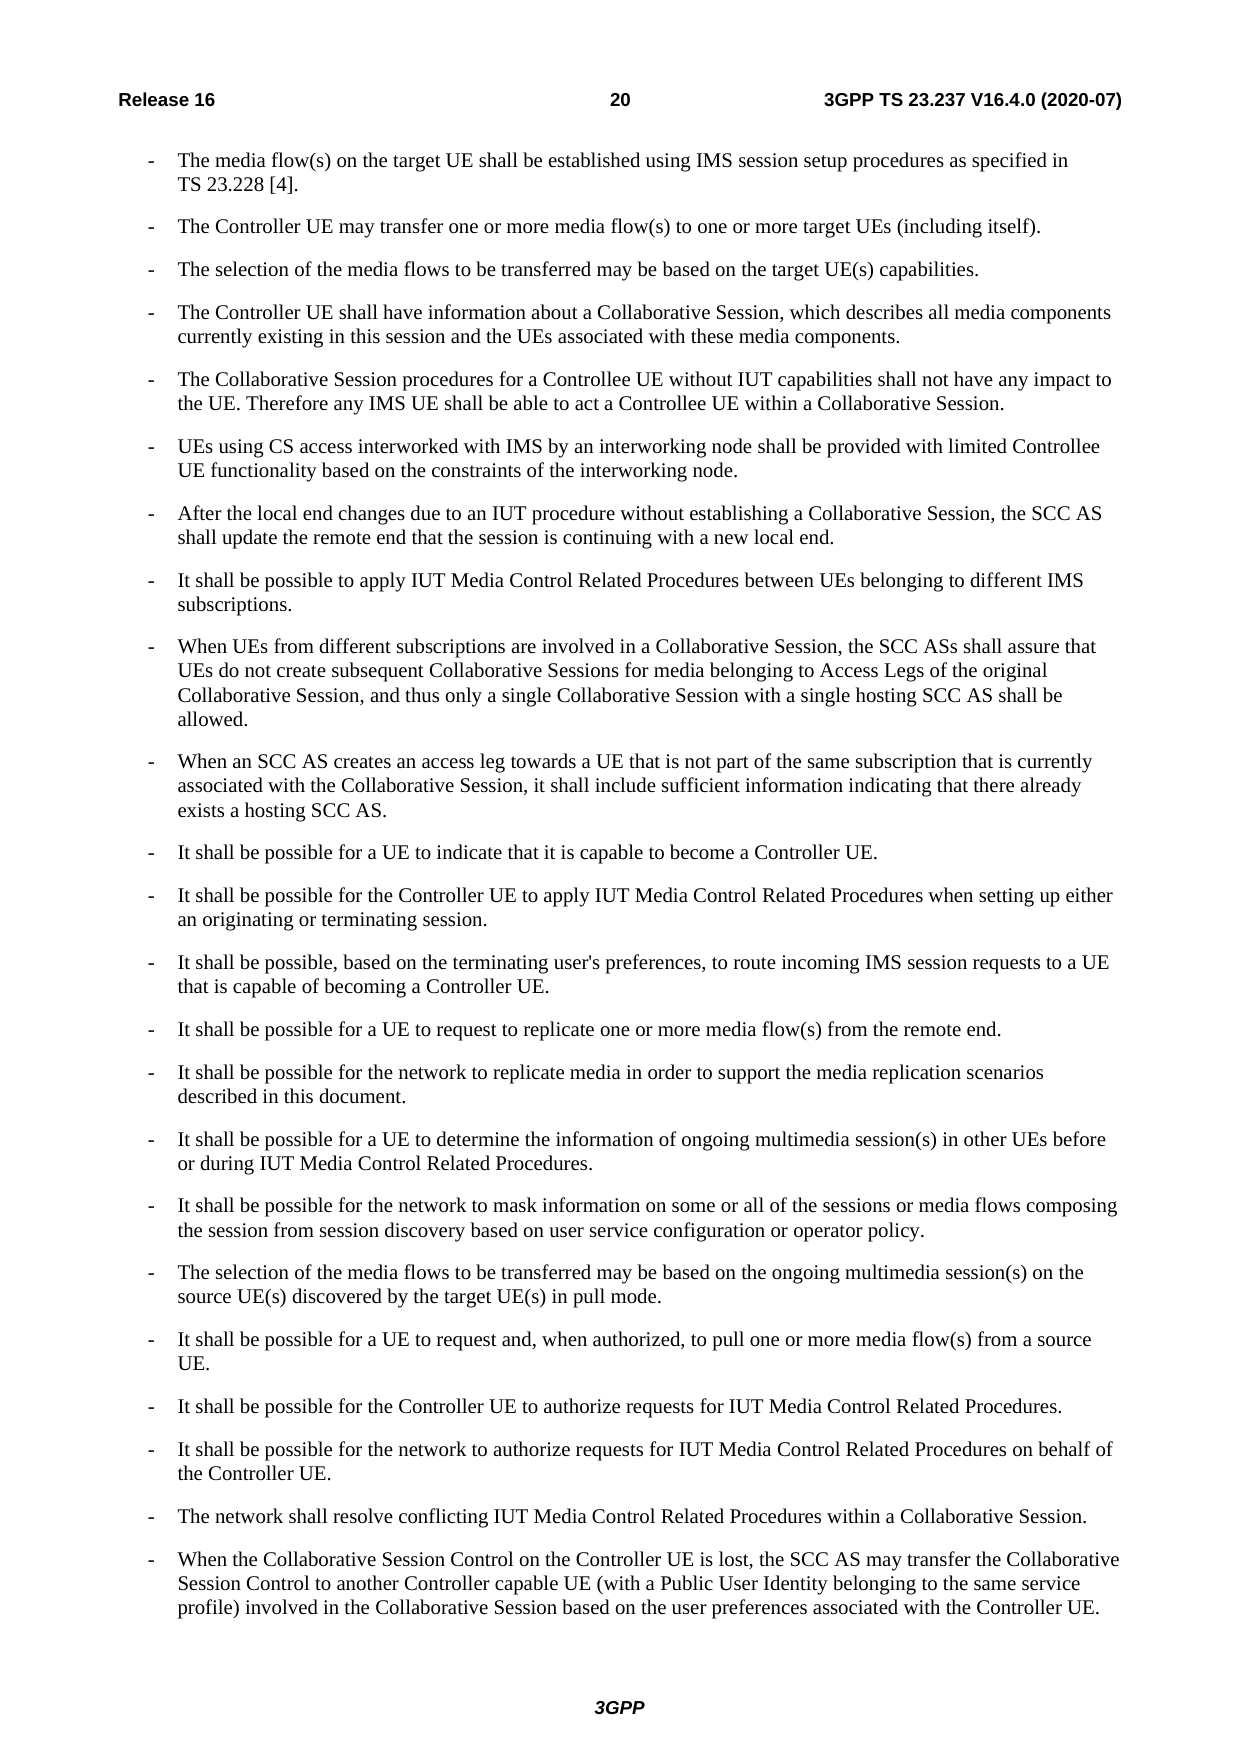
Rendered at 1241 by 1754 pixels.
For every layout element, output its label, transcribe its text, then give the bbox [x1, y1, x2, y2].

text - The selection of the media flows to be transferred may be based on the target UE(s) capabilities. [148, 257, 1122, 281]
text - It shall be possible to apply IUT Media Control Related Procedures between UEs belonging to different IMS subscriptions. [148, 567, 1122, 616]
text - When an SCC AS creates an access leg towards a UE that is not part of the same subscription that is currently associated with the Collaborative Session, it shall include sufficient information indicating that there already exists a hosting SCC AS. [148, 749, 1122, 822]
text - It shall be possible for a UE to indicate that it is capable to become a Controller UE. [148, 840, 1122, 864]
text - It shall be possible for the network to replicate media in order to support the media replication scenarios described in this document. [148, 1060, 1122, 1108]
text - When UEs from different subscriptions are involved in a Collaborative Session, the SCC ASs shall assure that UEs do not create subsequent Collaborative Sessions for media belonging to Access Legs of the original Collaborative Session, and thus only a single Collaborative Session with a single hosting SCC AS shall be allowed. [148, 634, 1122, 731]
text - When the Collaborative Session Control on the Controller UE is lost, the SCC AS may transfer the Collaborative Session Control to another Controller capable UE (with a Public User Identity belonging to the same service profile) involved in the Collaborative Session based on the user preferences associated with the Controller UE. [148, 1547, 1122, 1619]
text - The media flow(s) on the target UE shall be established using IMS session setup procedures as specified in TS 23.228 [4]. [148, 147, 1122, 196]
text - The selection of the media flows to be transferred may be based on the ongoing multimedia session(s) on the source UE(s) discovered by the target UE(s) in pull mode. [148, 1260, 1122, 1308]
text - After the local end changes due to an IUT procedure without establishing a Collaborative Session, the SCC AS shall update the remote end that the session is continuing with a new local end. [148, 501, 1122, 549]
text - The network shall resolve conflicting IUT Media Control Related Procedures within a Collaborative Session. [148, 1504, 1122, 1528]
text - It shall be possible for a UE to request to replicate one or more media flow(s) from the remote end. [148, 1017, 1122, 1041]
text - It shall be possible for a UE to request and, when authorized, to pull one or more media flow(s) from a source UE. [148, 1327, 1122, 1375]
text - The Controller UE shall have information about a Collaborative Session, which describes all media components currently existing in this session and the UEs associated with these media components. [148, 300, 1122, 348]
text - It shall be possible for the network to mask information on some or all of the sessions or media flows composing the session from session discovery based on user service configuration or operator policy. [148, 1193, 1122, 1242]
text - It shall be possible for the network to authorize requests for IUT Media Control Related Procedures on behalf of the Controller UE. [148, 1437, 1122, 1485]
text - It shall be possible, based on the terminating user's preferences, to route incoming IMS session requests to a UE that is capable of becoming a Controller UE. [148, 950, 1122, 998]
text - It shall be possible for the Controller UE to apply IUT Media Control Related Procedures when setting up either an originating or terminating session. [148, 883, 1122, 931]
text - The Controller UE may transfer one or more media flow(s) to one or more target UEs (including itself). [148, 214, 1122, 238]
text - It shall be possible for the Controller UE to authorize requests for IUT Media Control Related Procedures. [148, 1394, 1122, 1418]
text - It shall be possible for a UE to determine the information of ongoing multimedia session(s) in other UEs before or during IUT Media Control Related Procedures. [148, 1127, 1122, 1175]
text - The Collaborative Session procedures for a Controllee UE without IUT capabilities shall not have any impact to the UE. Therefore any IMS UE shall be able to act a Controllee UE within a Collaborative Session. [148, 367, 1122, 415]
text - UEs using CS access interworked with IMS by an interworking node shall be provided with limited Controllee UE functionality based on the constraints of the interworking node. [148, 434, 1122, 482]
